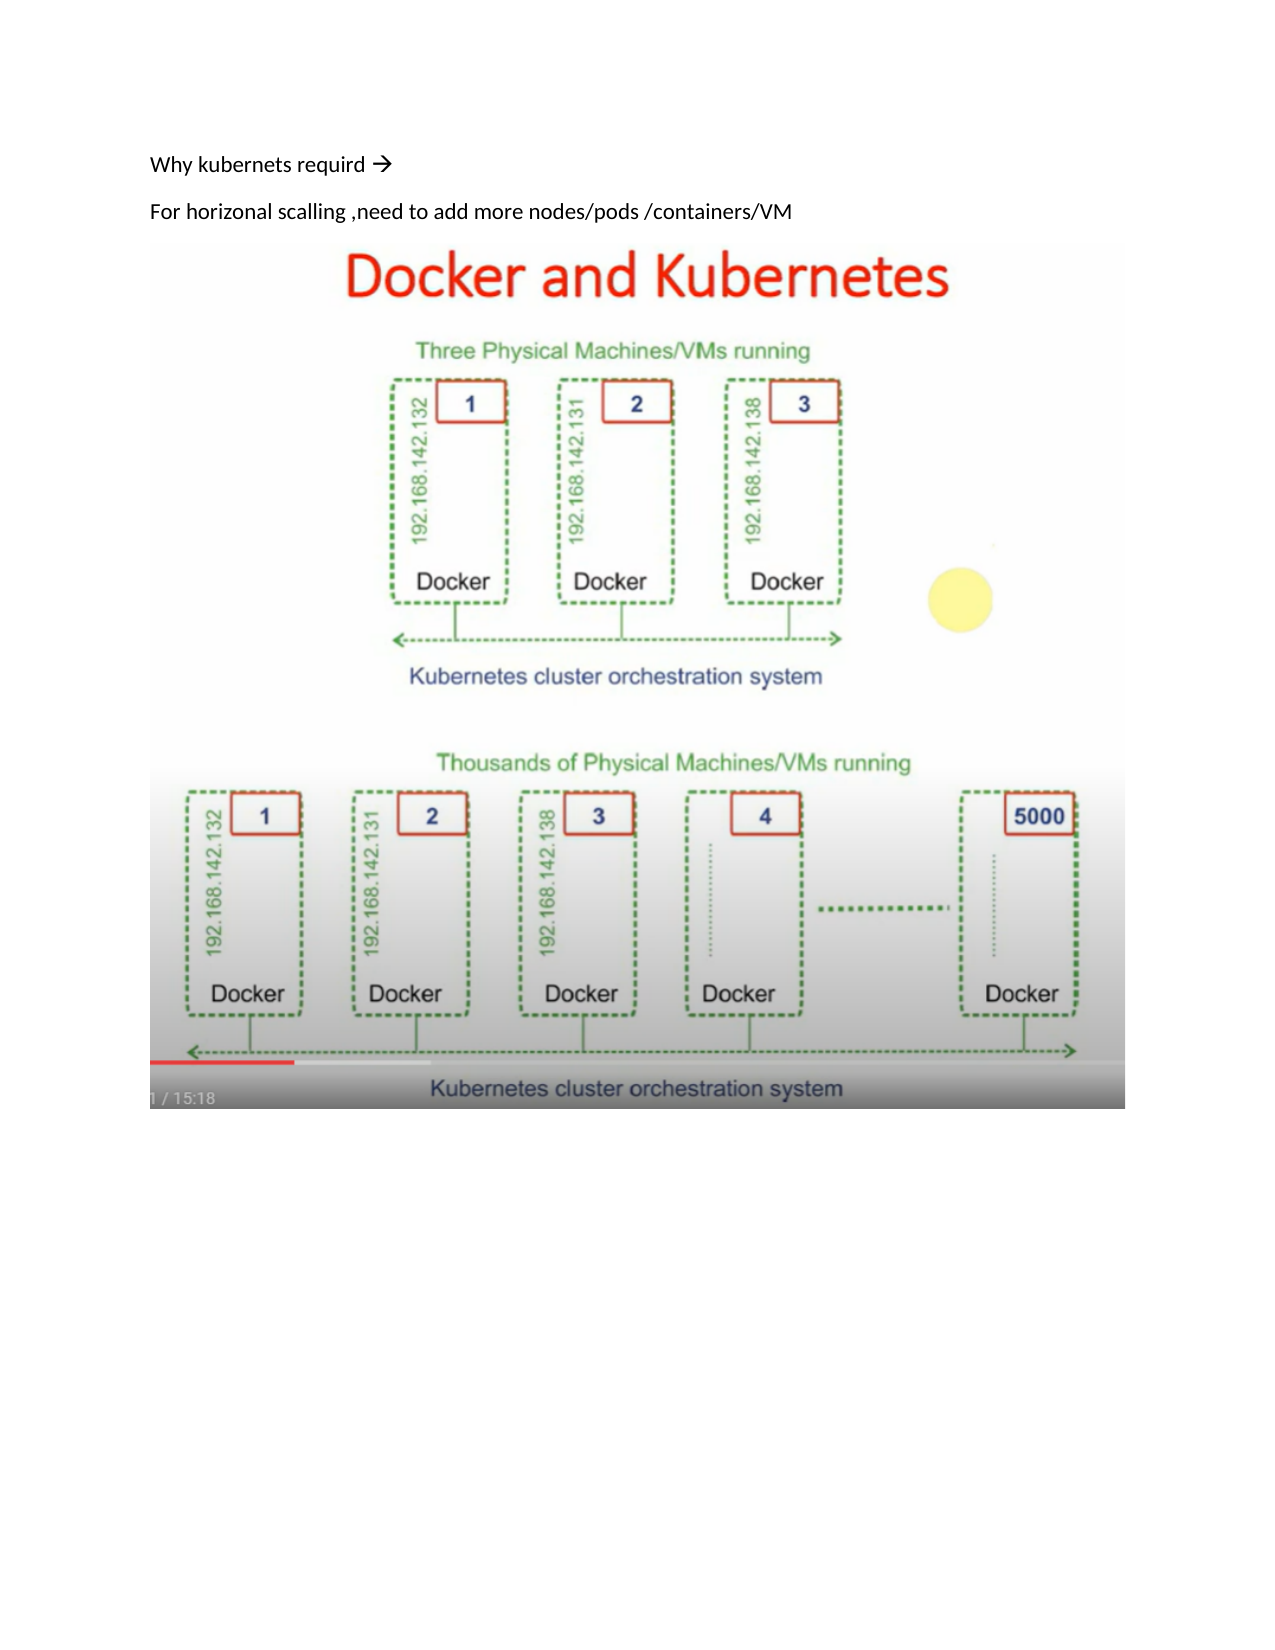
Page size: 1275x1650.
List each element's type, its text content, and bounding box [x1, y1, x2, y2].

text For horizonal scalling ,need to add more nodes/pods /containers/VM [150, 197, 1125, 225]
picture [150, 243, 1125, 1109]
text Why kubernets requird [150, 150, 1125, 178]
